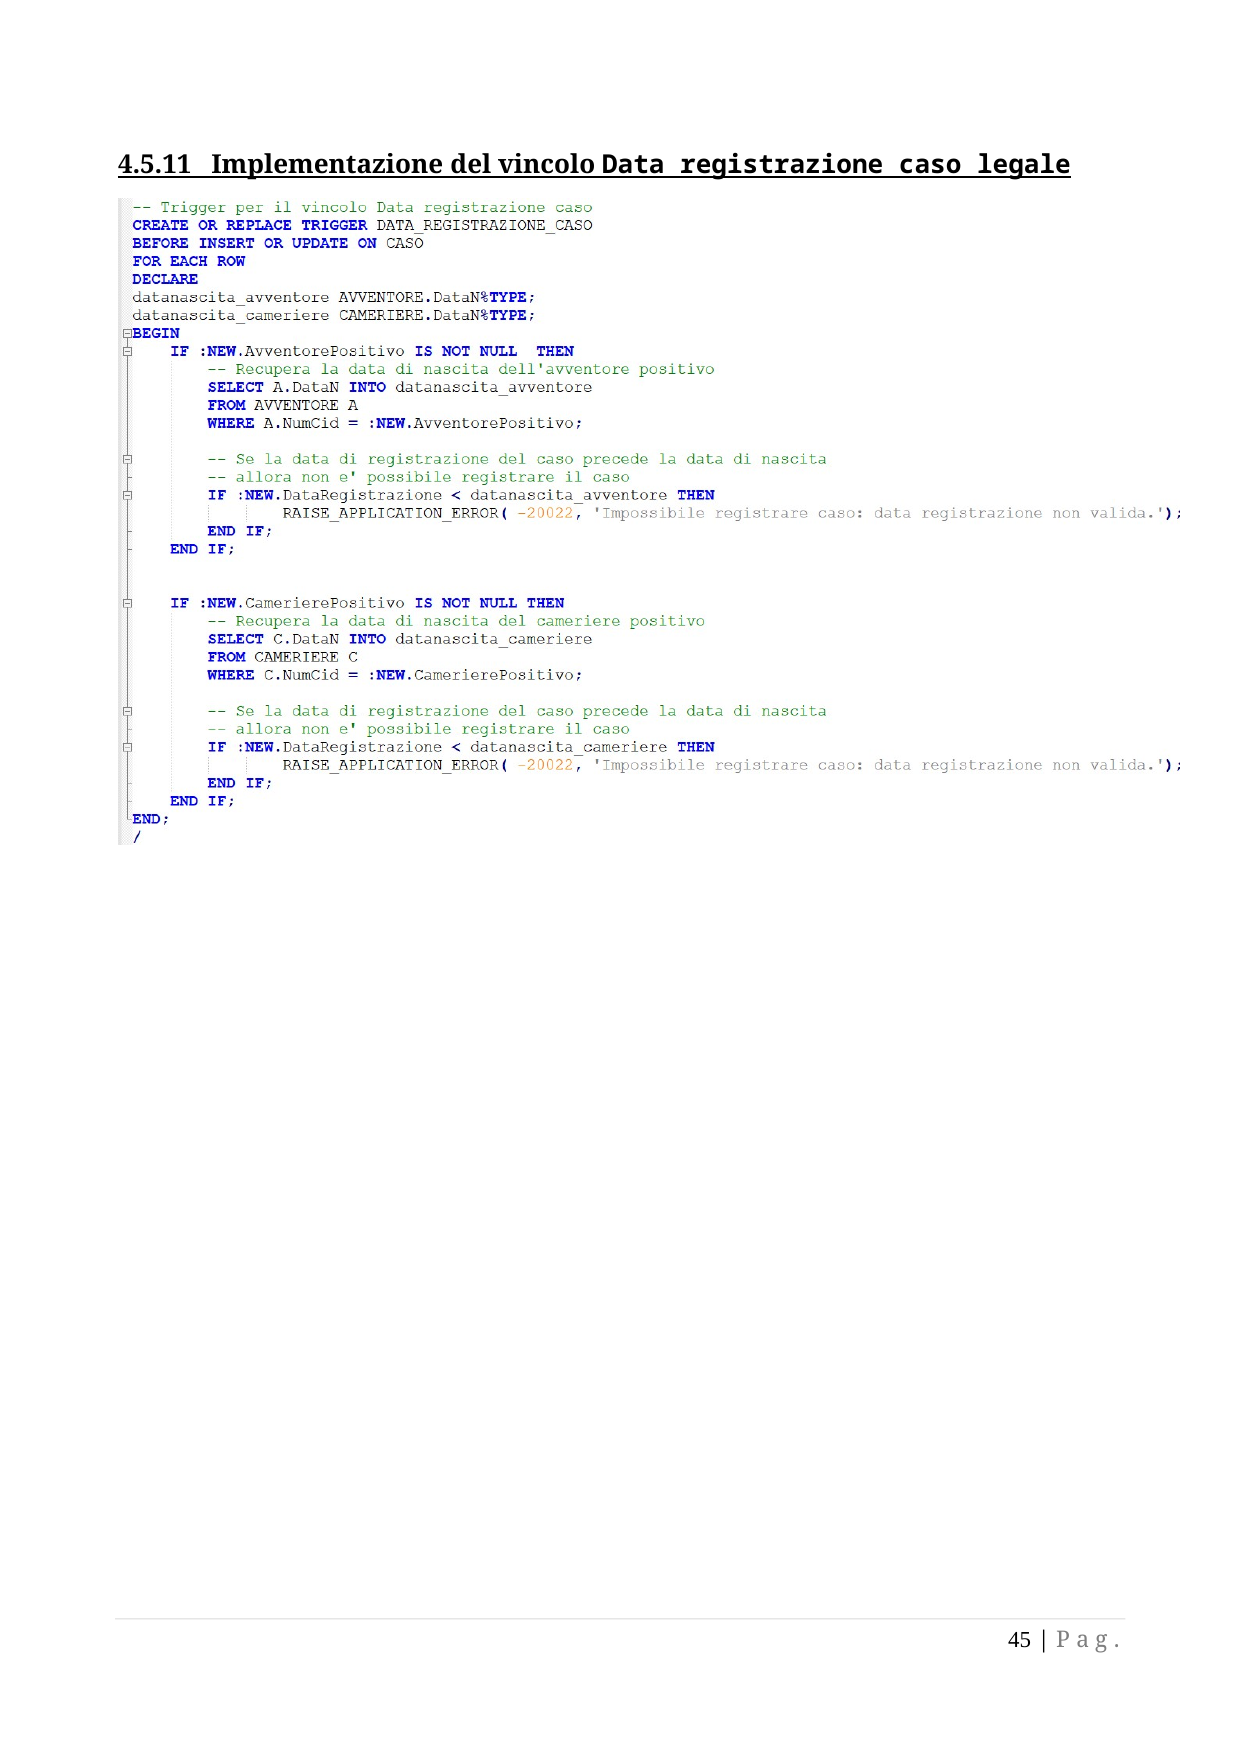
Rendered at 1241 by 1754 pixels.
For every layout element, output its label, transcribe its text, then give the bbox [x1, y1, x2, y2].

picture [118, 198, 1180, 845]
list Implementazione del vincolo Data registrazione caso legale [118, 146, 1240, 181]
